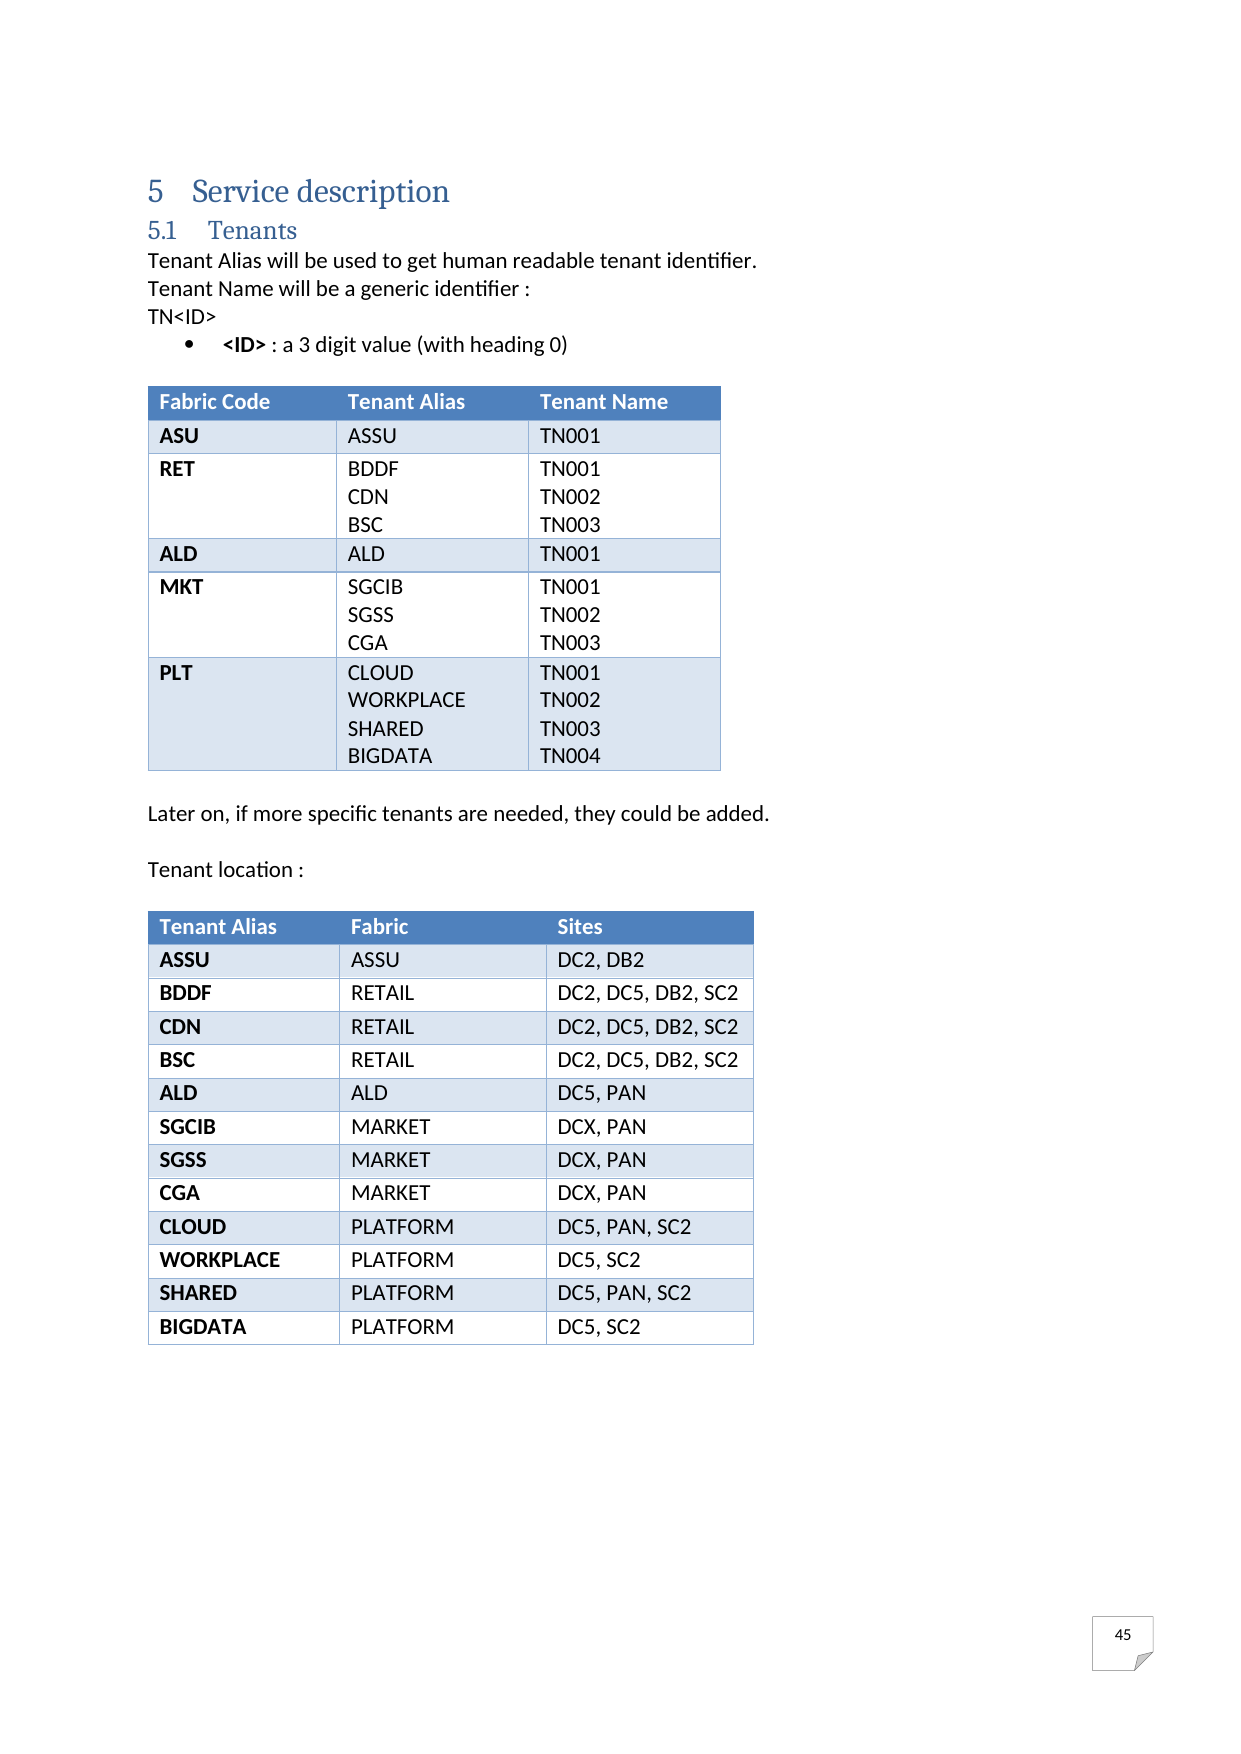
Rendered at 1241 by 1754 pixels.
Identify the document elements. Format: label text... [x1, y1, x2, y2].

table_cell SGCIB [149, 1112, 339, 1144]
text Tenant Name will be a generic identifier : TN<ID> [148, 274, 1093, 330]
table_cell MARKET [340, 1179, 546, 1211]
table_cell ALD [340, 1079, 546, 1111]
table_cell SGSS [149, 1145, 339, 1177]
table_cell RETAIL [340, 979, 546, 1011]
table_cell ALD [149, 539, 336, 571]
table_cell DCX, PAN [547, 1145, 753, 1177]
table_cell TN001 TN002 TN003 [529, 573, 720, 657]
table_cell MARKET [340, 1145, 546, 1177]
table_cell DC5, PAN [547, 1079, 753, 1111]
table_cell DC2, DC5, DB2, SC2 [547, 1045, 753, 1077]
subtitle Service description [148, 173, 1093, 211]
table_cell ASSU [340, 945, 546, 977]
table_cell PLATFORM [340, 1245, 546, 1277]
text Tenant Alias will be used to get human readable tenant identifier. [148, 246, 1093, 274]
table_cell ALD [149, 1079, 339, 1111]
table_cell CLOUD [149, 1212, 339, 1244]
table_cell BDDF CDN BSC [337, 454, 528, 538]
table_cell MARKET [340, 1112, 546, 1144]
table_cell BSC [149, 1045, 339, 1077]
table_cell RETAIL [340, 1045, 546, 1077]
table_cell PLATFORM [340, 1212, 546, 1244]
table_header Sites [547, 912, 753, 944]
table_cell ASU [149, 421, 336, 453]
table_cell DC2, DC5, DB2, SC2 [547, 979, 753, 1011]
table_cell CGA [149, 1179, 339, 1211]
table_cell TN001 TN002 TN003 TN004 [529, 658, 720, 770]
table_cell WORKPLACE [149, 1245, 339, 1277]
table_cell DC5, PAN, SC2 [547, 1212, 753, 1244]
table_cell BDDF [149, 979, 339, 1011]
table_cell DCX, PAN [547, 1179, 753, 1211]
table_cell PLATFORM [340, 1279, 546, 1311]
table_cell BIGDATA [149, 1312, 339, 1344]
table_cell MKT [149, 573, 336, 657]
table_cell SGCIB SGSS CGA [337, 573, 528, 657]
table_cell DC5, PAN, SC2 [547, 1279, 753, 1311]
table_cell TN001 TN002 TN003 [529, 454, 720, 538]
text Later on, if more specific tenants are needed, they could be added. [148, 799, 1093, 827]
table_cell CLOUD WORKPLACE SHARED BIGDATA [337, 658, 528, 770]
table_header Tenant Alias [149, 912, 339, 944]
table_cell ASSU [149, 945, 339, 977]
table_cell SHARED [149, 1279, 339, 1311]
table_cell ALD [337, 539, 528, 571]
list <ID> : a 3 digit value (with heading 0) [185, 330, 1093, 358]
table_header Tenant Alias [337, 388, 528, 420]
table_cell ASSU [337, 421, 528, 453]
table_cell PLT [149, 658, 336, 770]
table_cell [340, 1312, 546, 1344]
table_cell DCX, PAN [547, 1112, 753, 1144]
table_cell RETAIL [340, 1012, 546, 1044]
table_header Fabric [340, 912, 546, 944]
table_cell CDN [149, 1012, 339, 1044]
table_header Tenant Name [529, 388, 720, 420]
table_cell TN001 [529, 539, 720, 571]
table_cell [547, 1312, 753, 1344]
table_cell DC2, DB2 [547, 945, 753, 977]
table_cell TN001 [529, 421, 720, 453]
subtitle Tenants [148, 215, 1093, 246]
table_cell DC5, SC2 [547, 1245, 753, 1277]
text Tenant location : [148, 855, 1093, 883]
table_cell DC2, DC5, DB2, SC2 [547, 1012, 753, 1044]
table_cell RET [149, 454, 336, 538]
table_header Fabric Code [149, 388, 336, 420]
